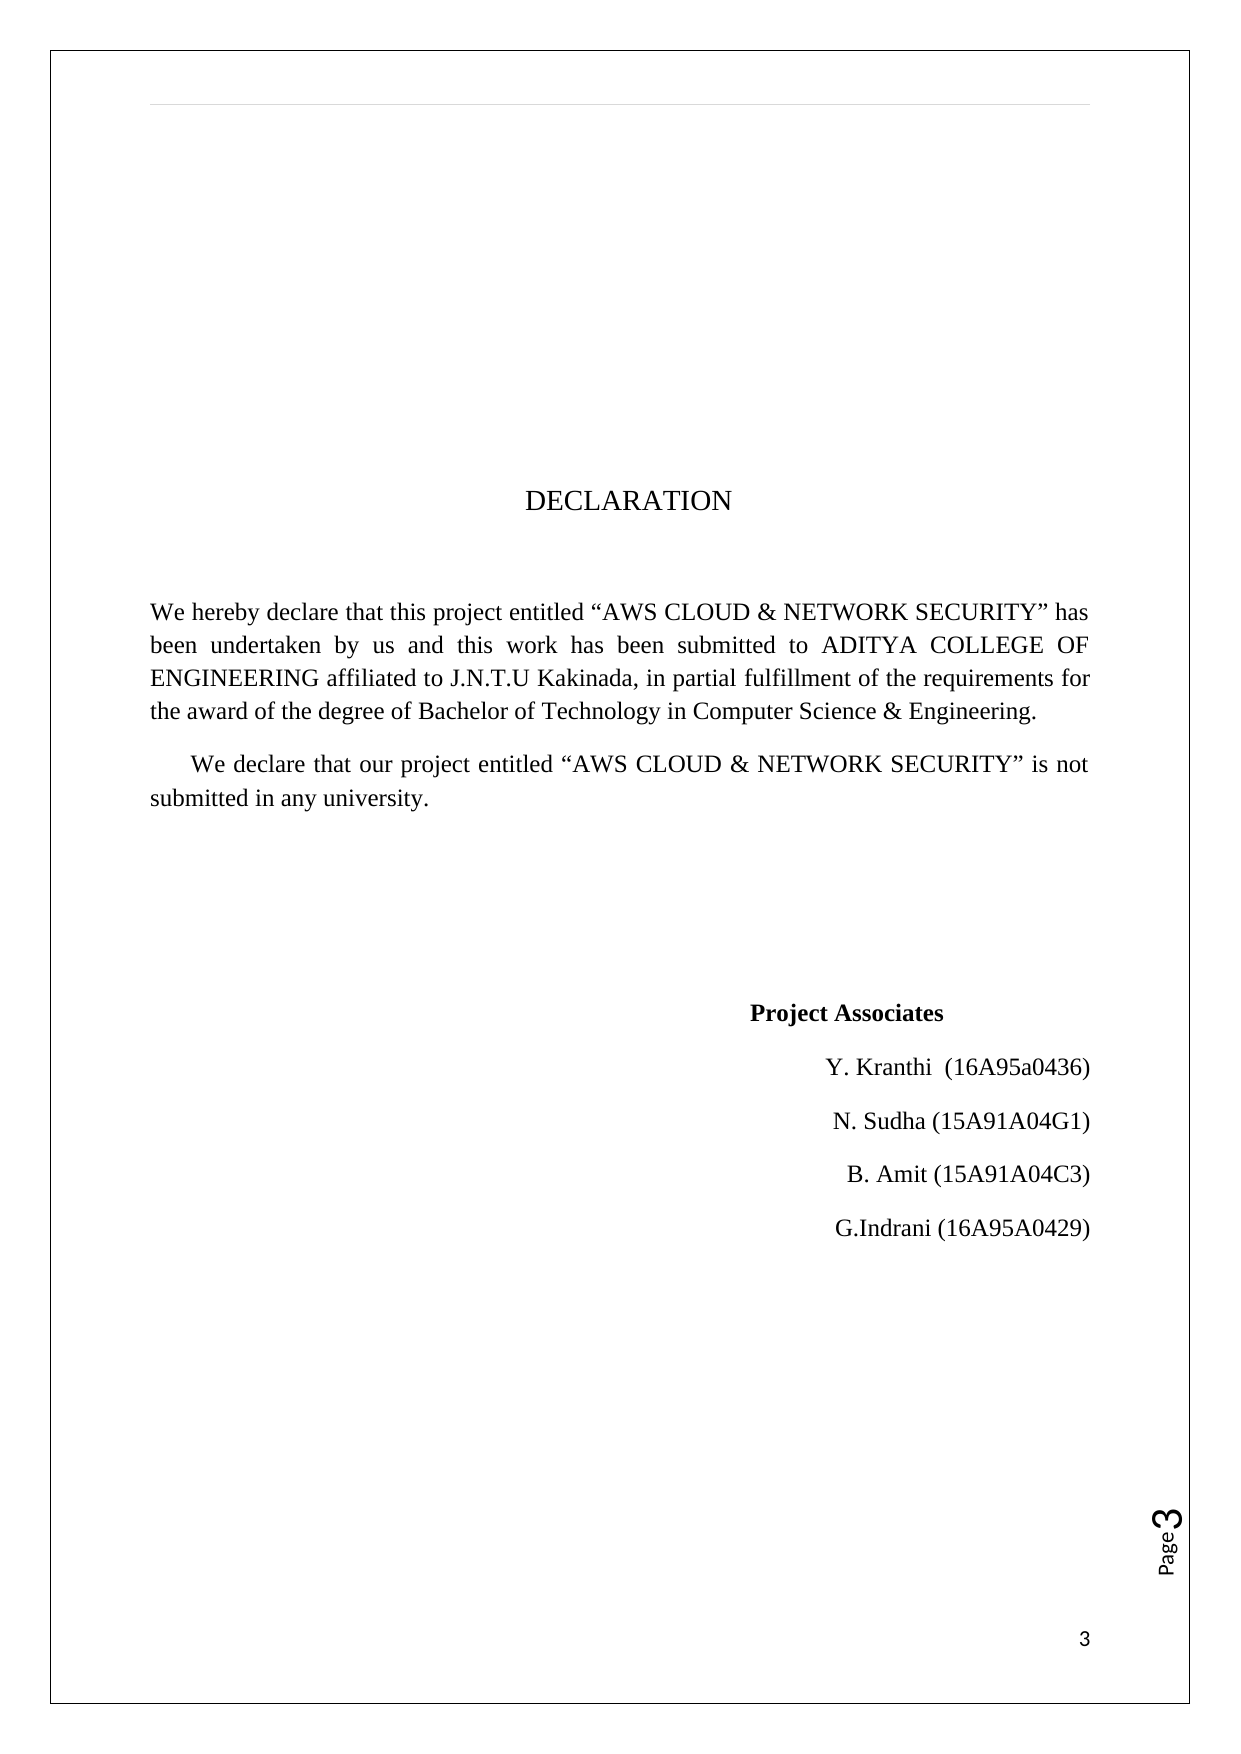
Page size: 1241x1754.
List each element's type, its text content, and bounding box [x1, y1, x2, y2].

text We hereby declare that this project entitled “AWS CLOUD & NETWORK SECURITY” has been undertaken by us and this work has been submitted to ADITYA COLLEGE OF ENGINEERING affiliated to J.N.T.U Kakinada, in partial fulfillment of the requirements for the award of the degree of Bachelor of Technology in Computer Science & Engineering. [150, 597, 1090, 724]
text Y. Kranthi (16A95a0436) [150, 1052, 1090, 1081]
text Project Associates [150, 998, 1090, 1027]
text G.Indrani (16A95A0429) [150, 1213, 1090, 1242]
text DECLARATION [450, 483, 1090, 517]
text N. Sudha (15A91A04G1) [150, 1106, 1090, 1134]
text B. Amit (15A91A04C3) [150, 1159, 1090, 1188]
text We declare that our project entitled “AWS CLOUD & NETWORK SECURITY” is not submitted in any university. [150, 749, 1090, 811]
